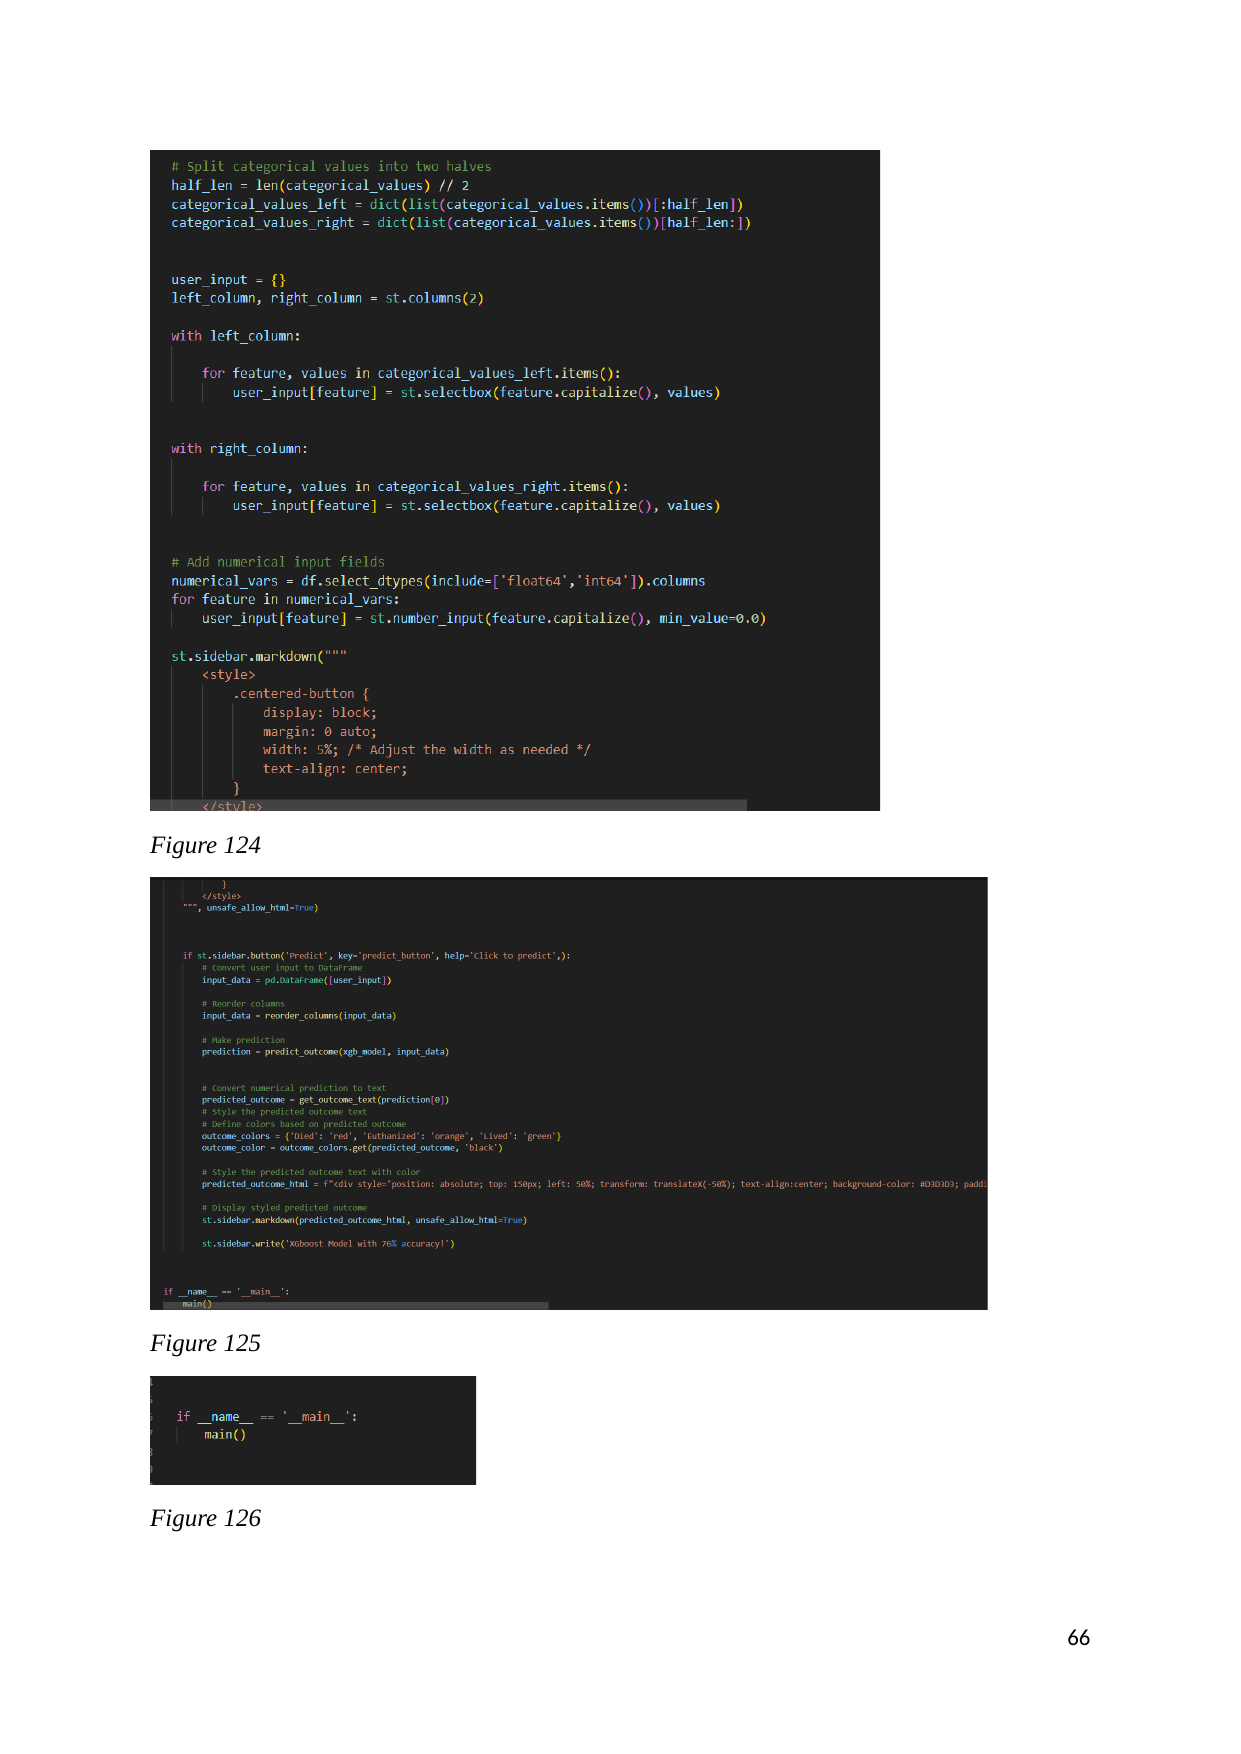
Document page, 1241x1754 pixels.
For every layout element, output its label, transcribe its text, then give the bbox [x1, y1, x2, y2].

text Figure 125 [150, 1328, 1090, 1357]
picture [150, 1376, 477, 1485]
picture [150, 150, 880, 811]
text Figure 124 [150, 830, 1090, 859]
text Figure 126 [150, 1503, 1090, 1532]
picture [150, 877, 988, 1310]
